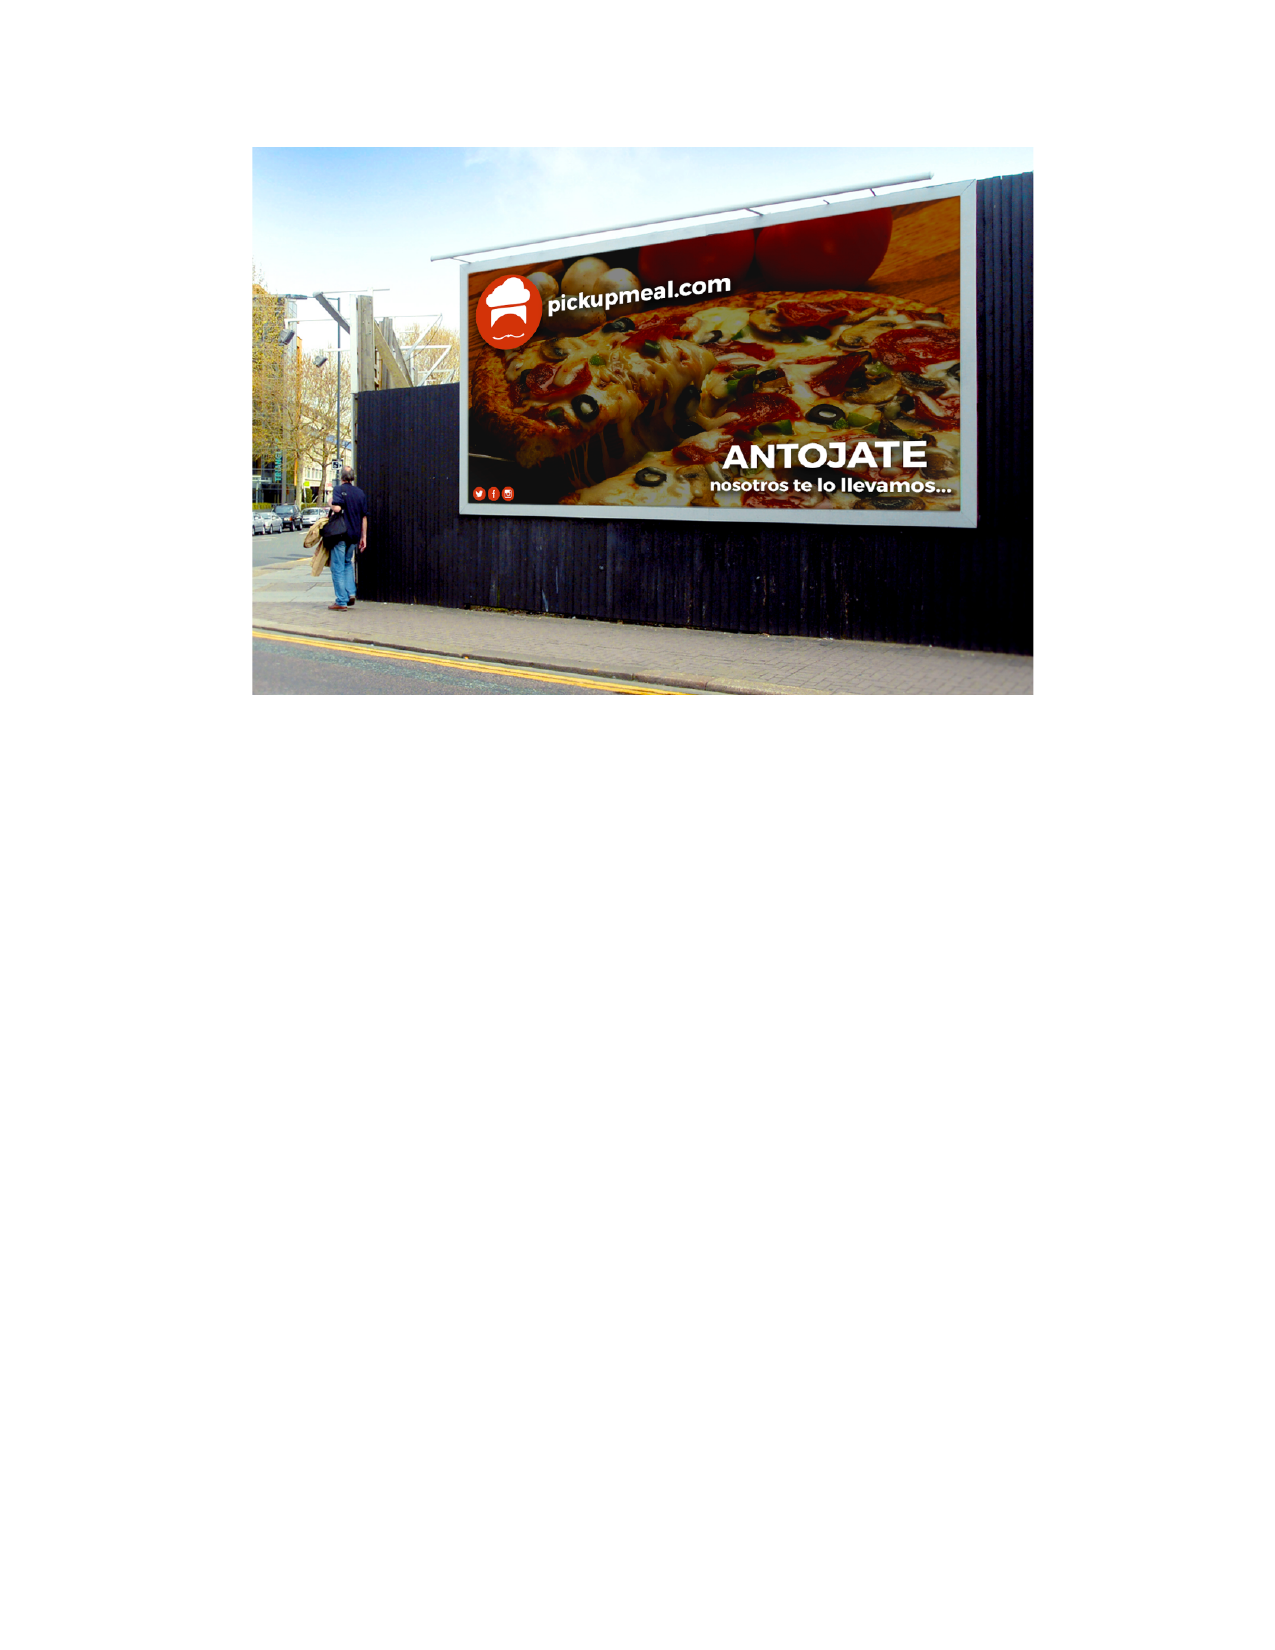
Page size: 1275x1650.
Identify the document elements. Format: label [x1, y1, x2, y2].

picture [252, 147, 1034, 695]
